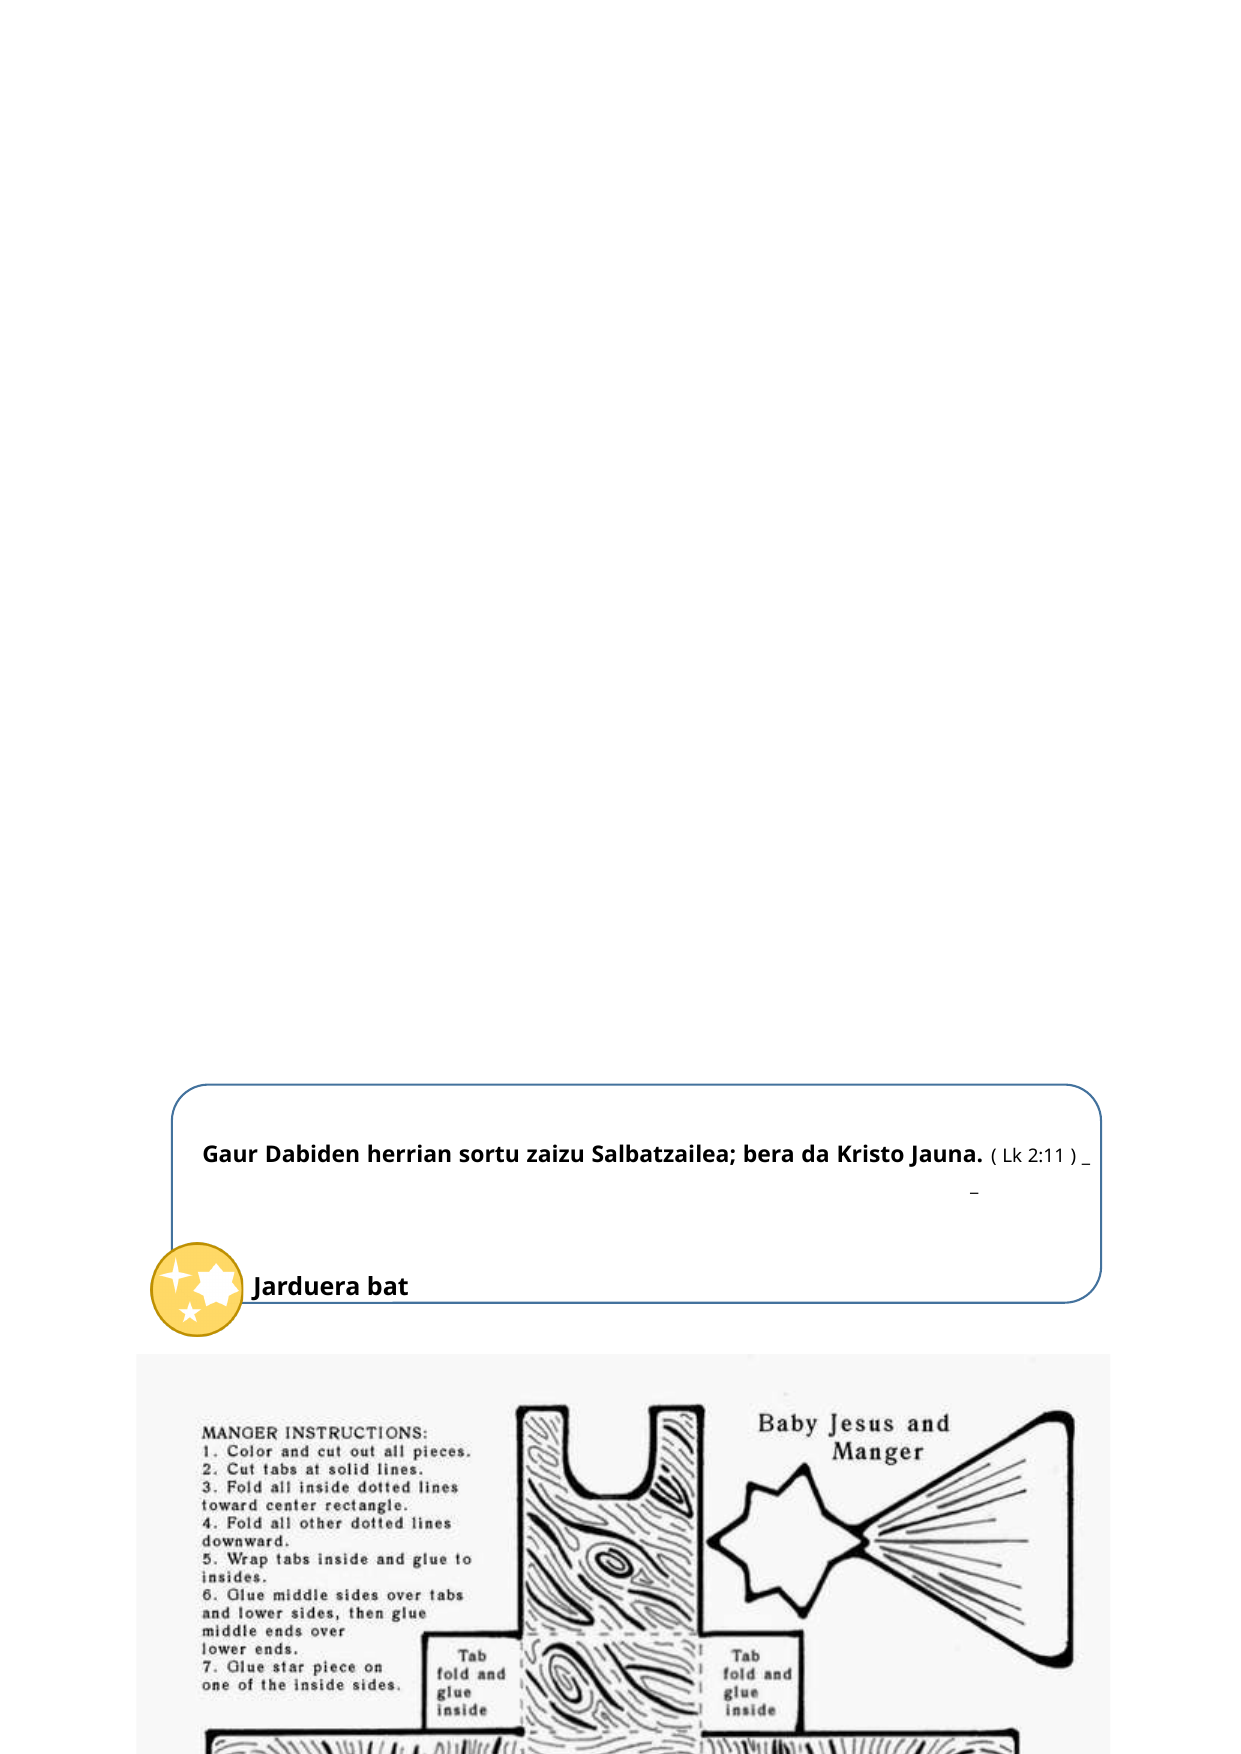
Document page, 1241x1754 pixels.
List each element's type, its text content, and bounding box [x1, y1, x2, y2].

picture [136, 1354, 1111, 1754]
picture [150, 1242, 244, 1337]
text Jarduera bat [244, 1269, 1090, 1301]
text Gaur Dabiden herrian sortu zaizu Salbatzailea; bera da Kristo Jauna. ( Lk 2:11 ) _ _ [202, 1138, 1090, 1197]
